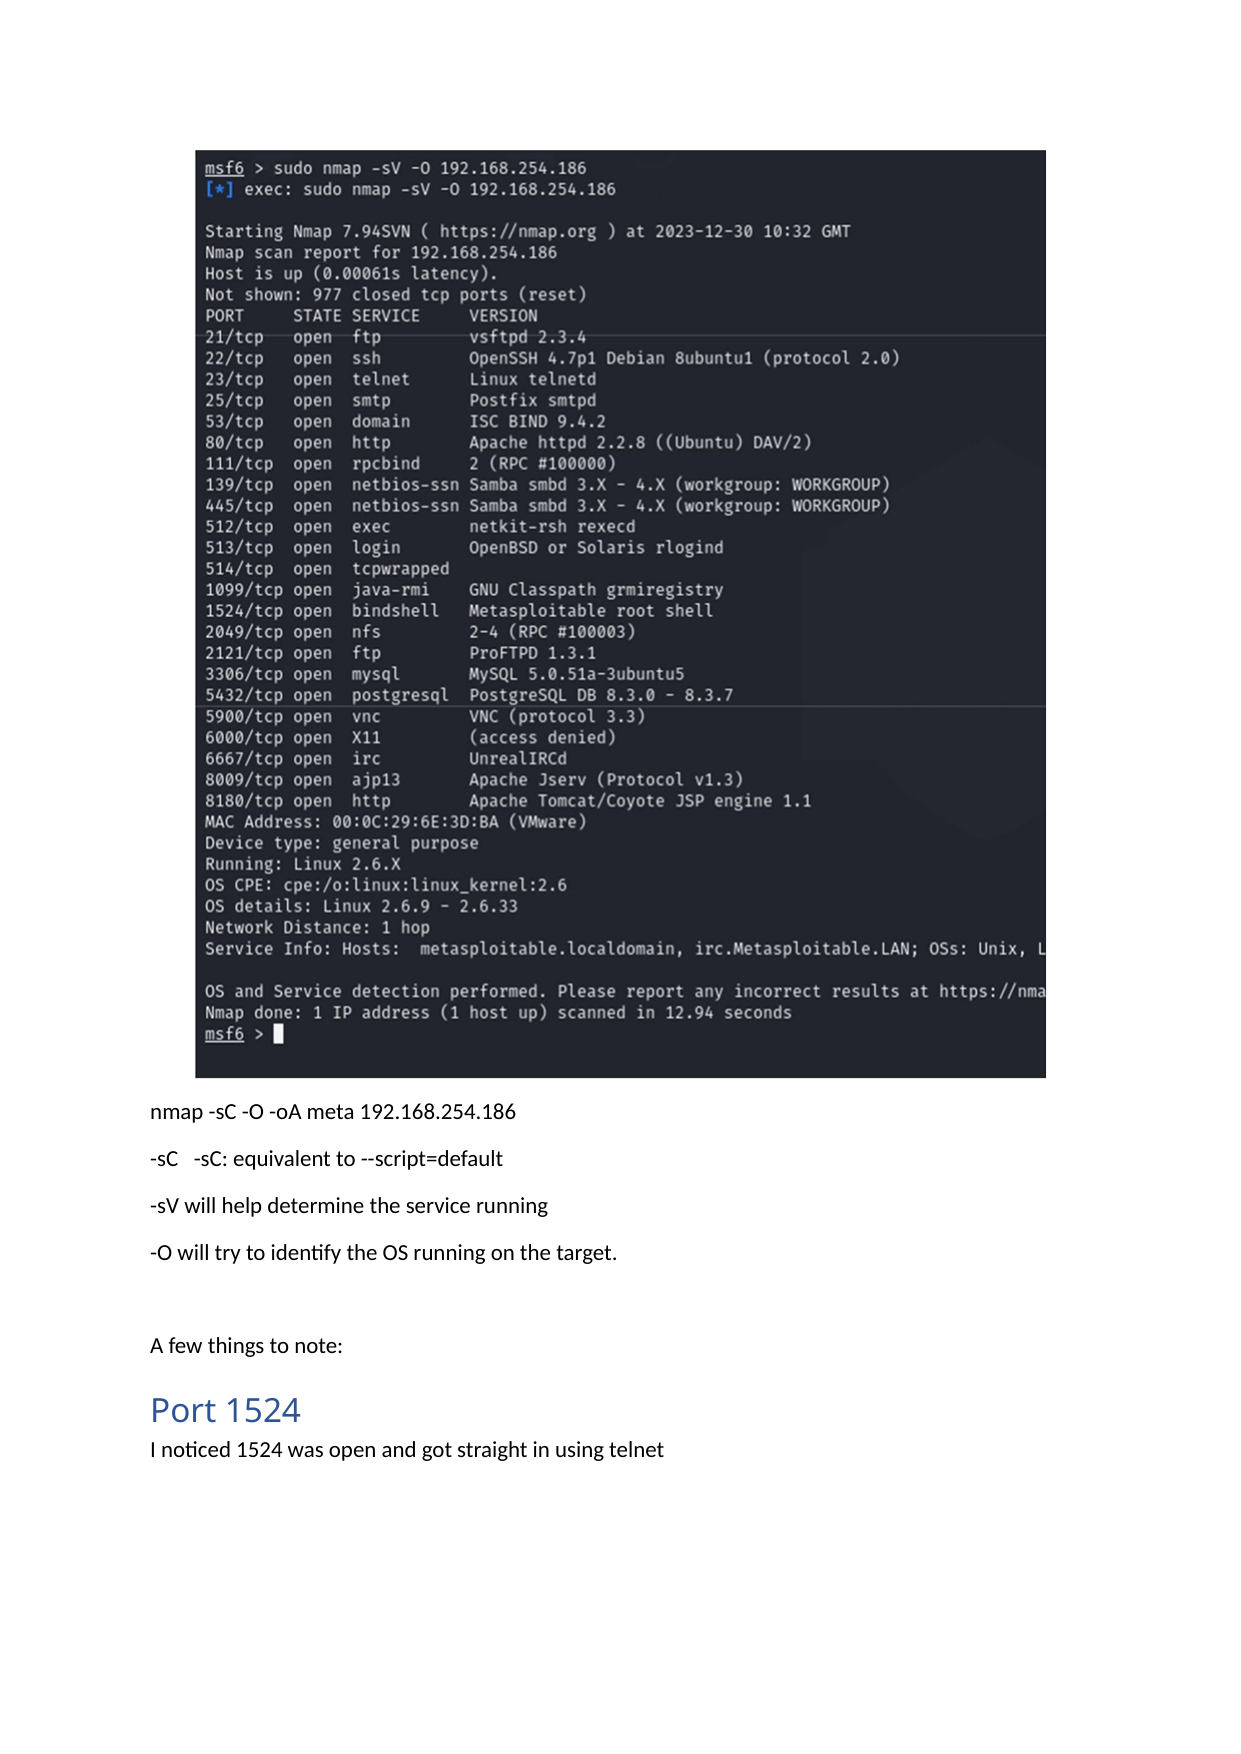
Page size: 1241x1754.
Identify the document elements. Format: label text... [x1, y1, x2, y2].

text nmap -sC -O -oA meta 192.168.254.186 [150, 1097, 1090, 1125]
text -O will try to identify the OS running on the target. [150, 1238, 1090, 1266]
text -sV will help determine the service running [150, 1191, 1090, 1219]
text A few things to note: [150, 1331, 1090, 1359]
picture [194, 150, 1047, 1079]
subtitle Port 1524 [150, 1387, 1090, 1432]
text -sC -sC: equivalent to --script=default [150, 1144, 1090, 1172]
text I noticed 1524 was open and got straight in using telnet [150, 1436, 1090, 1463]
